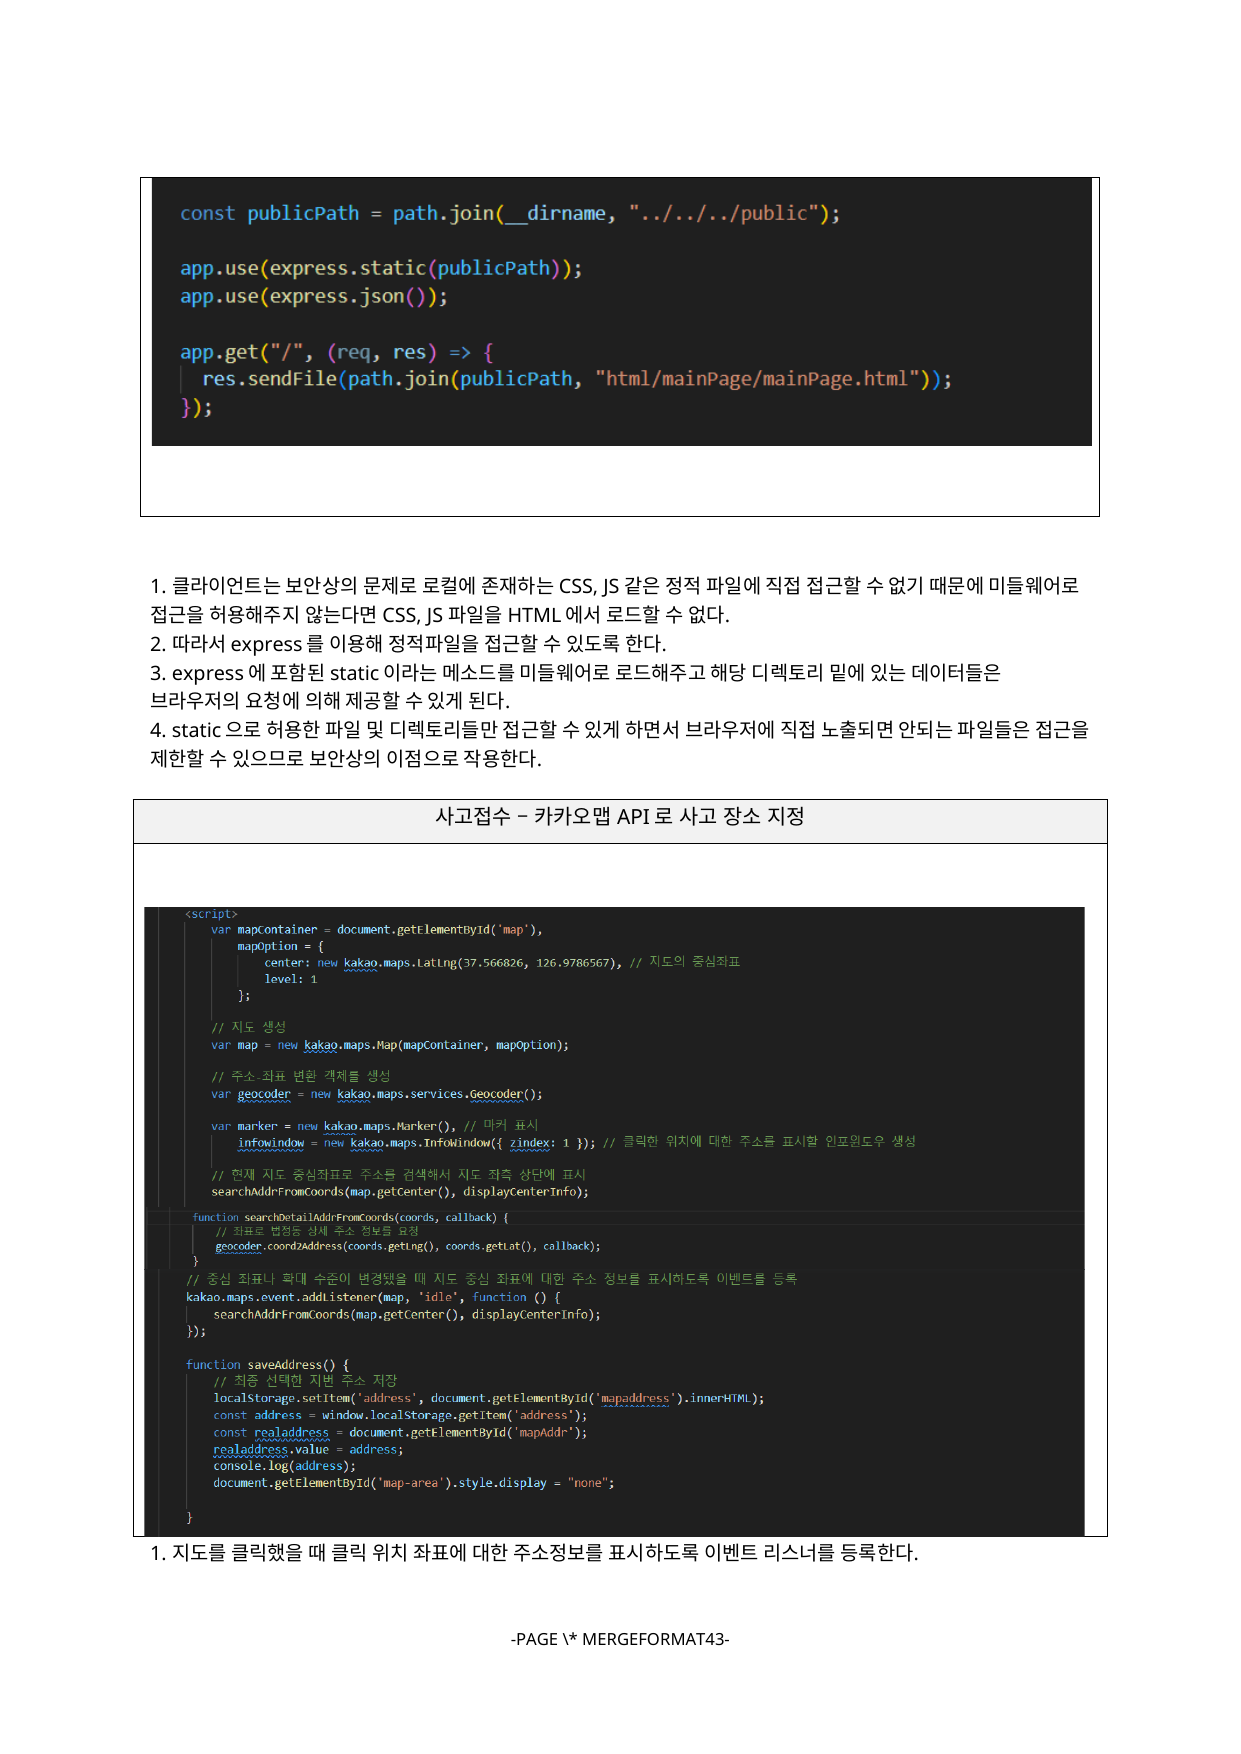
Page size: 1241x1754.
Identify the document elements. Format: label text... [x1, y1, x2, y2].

picture [151, 178, 1092, 446]
table_header 사고접수 – 카카오맵 API로 사고 장소 지정 [134, 800, 1107, 843]
text 1. 지도를 클릭했을 때 클릭 위치 좌표에 대한 주소정보를 표시하도록 이벤트 리스너를 등록한다. [150, 1537, 1090, 1566]
text 1. 클라이언트는 보안상의 문제로 로컬에 존재하는 CSS, JS 같은 정적 파일에 직접 접근할 수 없기 때문에 미들웨어로 접근을 허용해주지 않는다면 CSS, JS 파일을 HTML에서 로드할 수 없다. [150, 571, 1090, 628]
text 3. express에 포함된 static이라는 메소드를 미들웨어로 로드해주고 해당 디렉토리 밑에 있는 데이터들은 브라우저의 요청에 의해 제공할 수 있게 된다. [150, 657, 1090, 714]
text 2. 따라서express를 이용해 정적파일을 접근할 수 있도록 한다. [150, 628, 1090, 657]
picture [144, 907, 1085, 1537]
table_cell [141, 178, 1099, 516]
table_cell [134, 844, 1107, 1536]
text 4. static으로 허용한 파일 및 디렉토리들만 접근할 수 있게 하면서 브라우저에 직접 노출되면 안되는 파일들은 접근을 제한할 수 있으므로 보안상의 이점으로 작용한다. [150, 714, 1090, 772]
